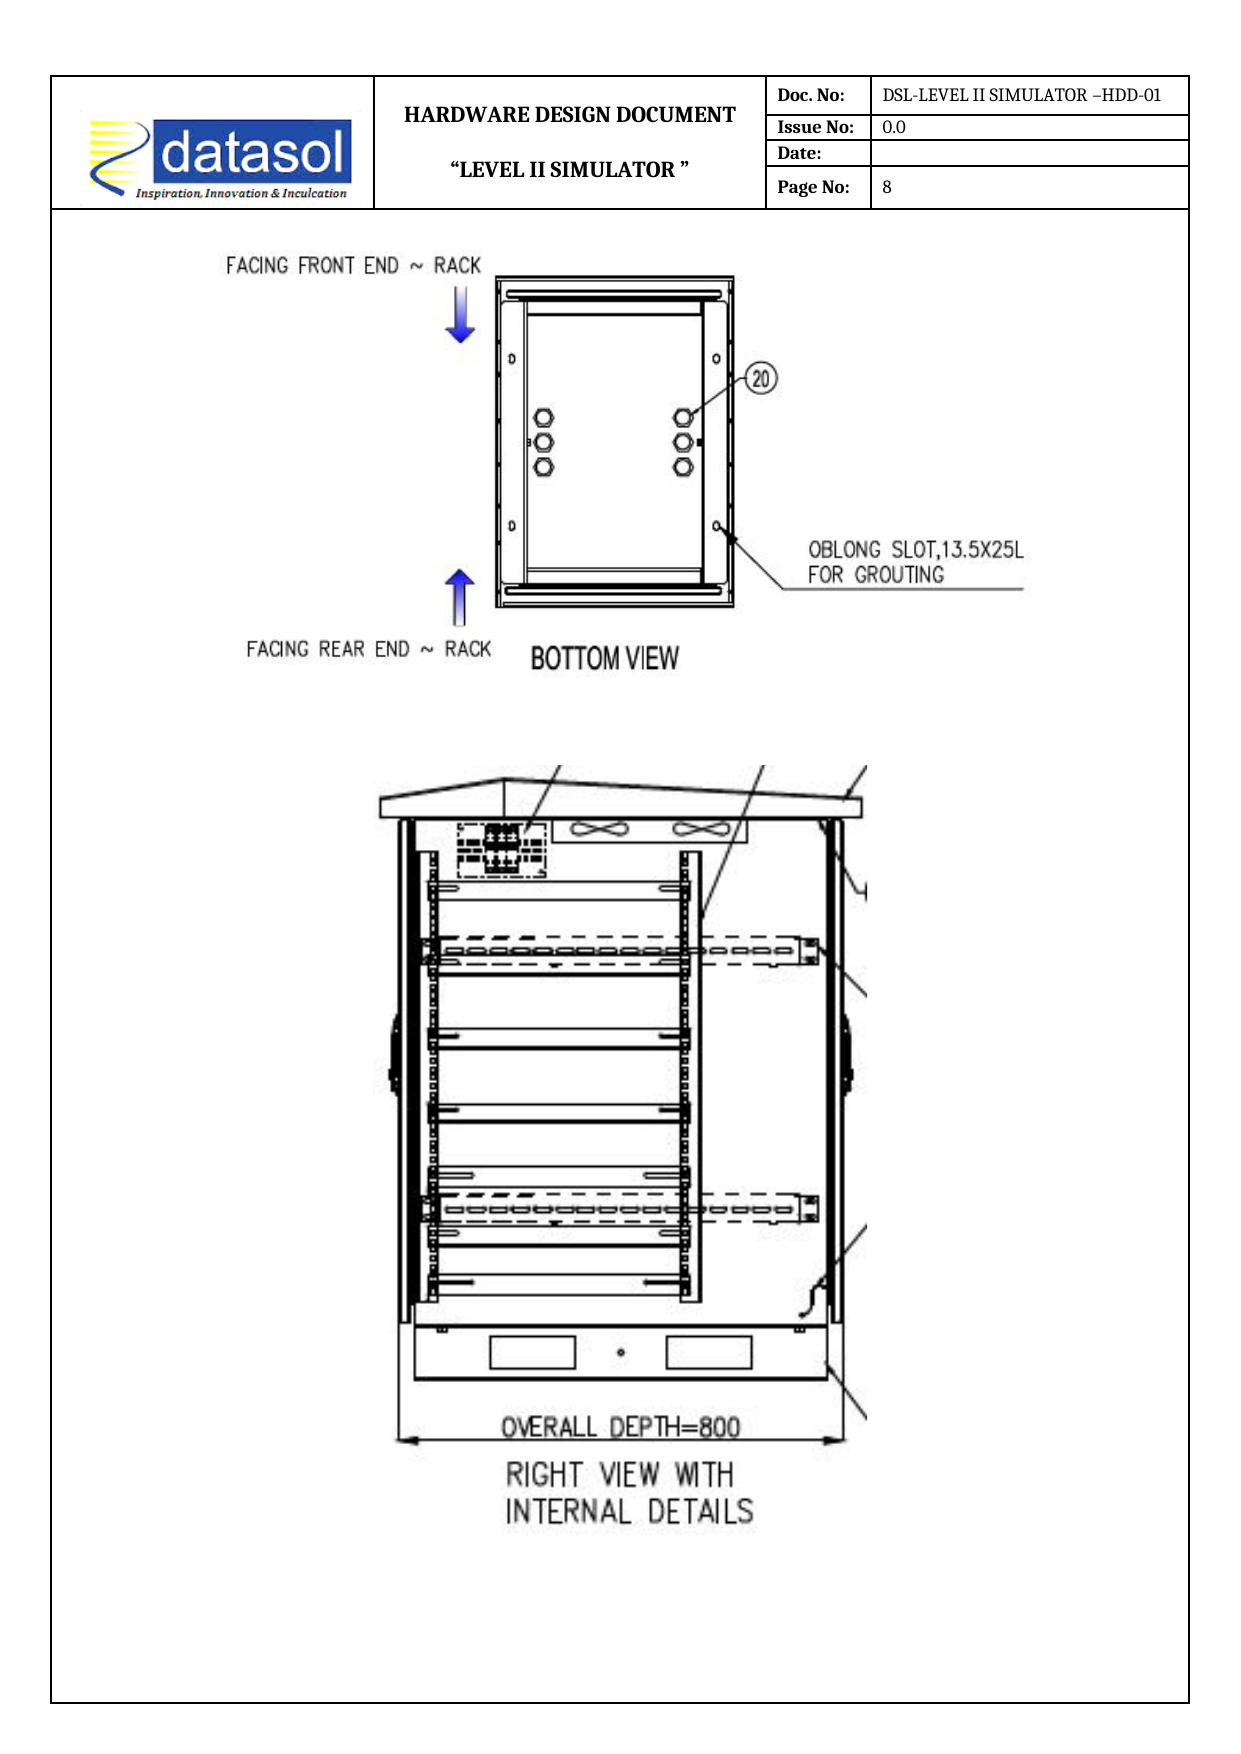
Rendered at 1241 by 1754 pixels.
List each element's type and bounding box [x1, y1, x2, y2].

picture [80, 110, 361, 206]
picture [206, 238, 1034, 701]
picture [373, 765, 868, 1568]
